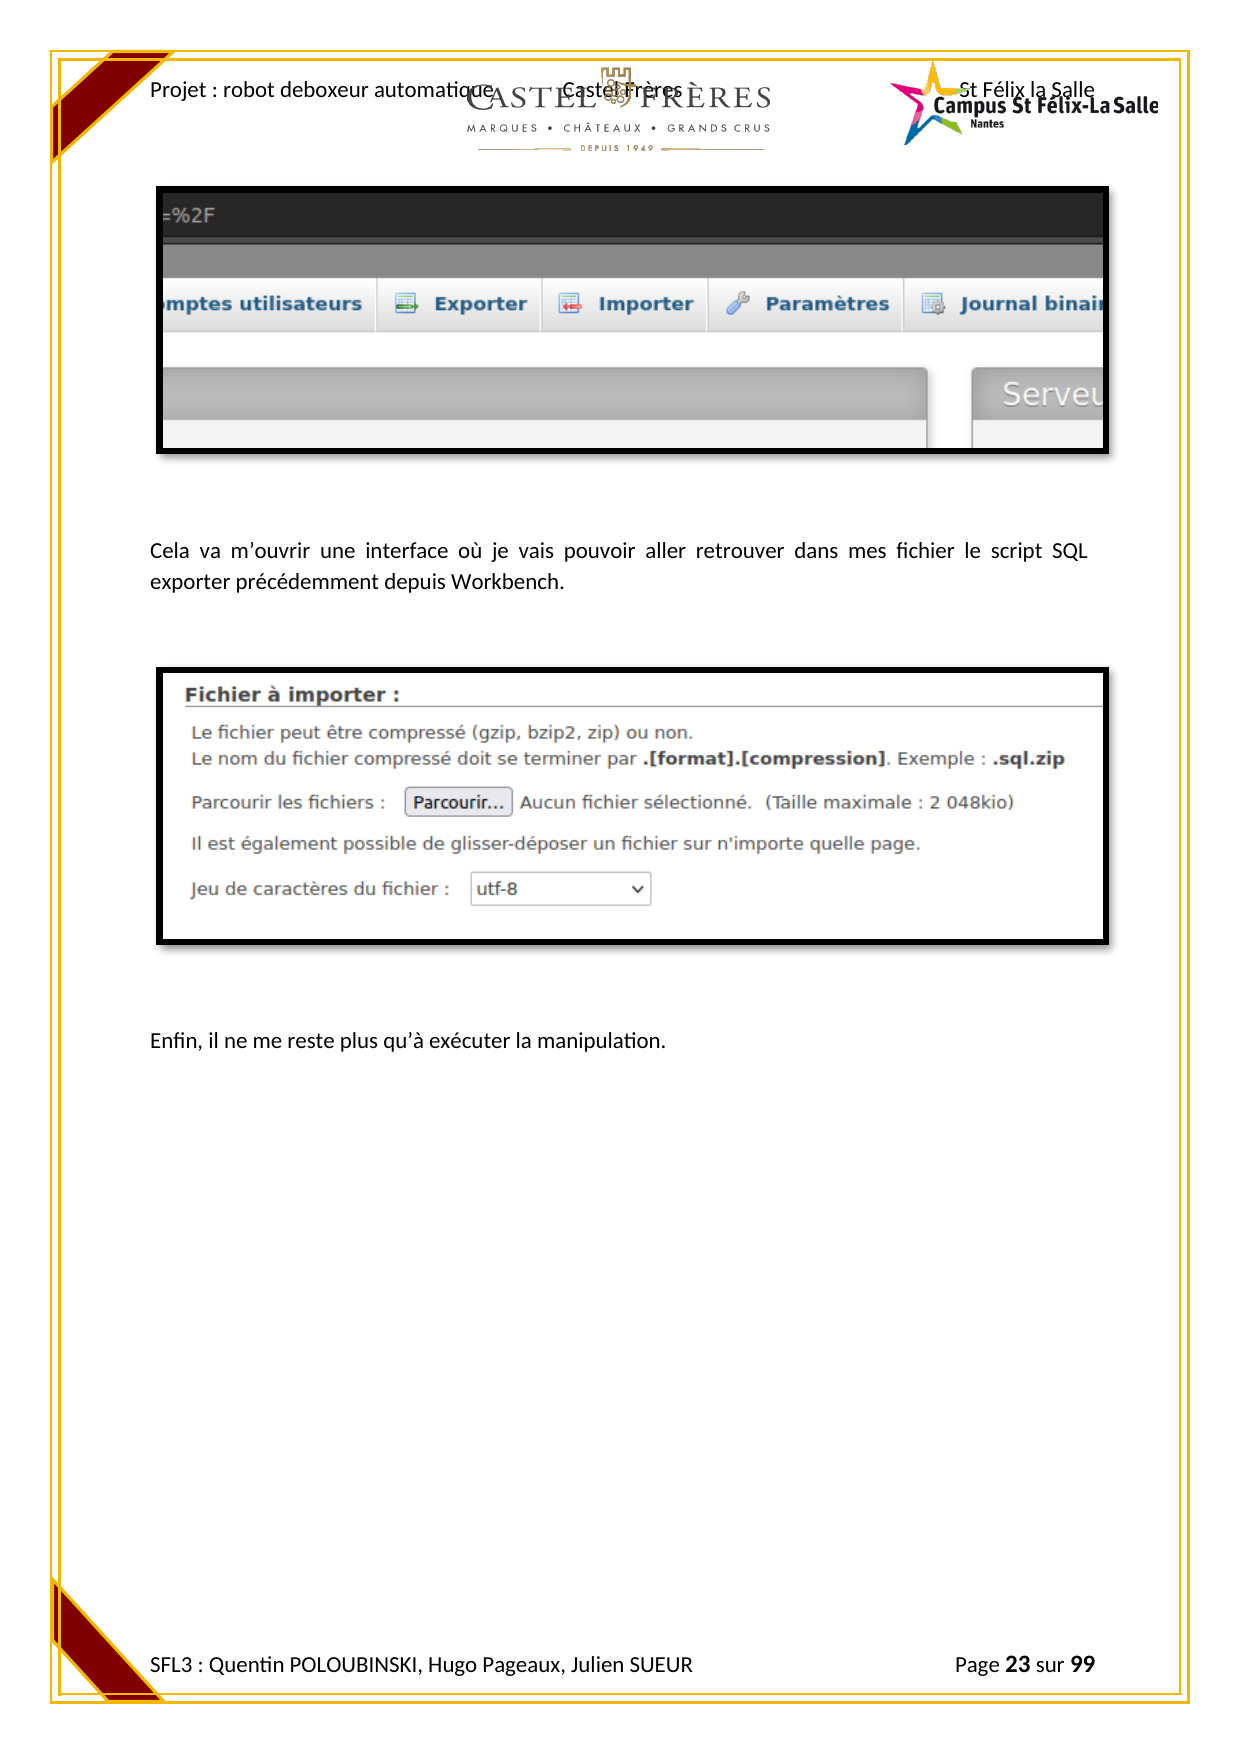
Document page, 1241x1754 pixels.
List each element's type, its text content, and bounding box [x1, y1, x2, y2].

picture [163, 673, 1103, 939]
text Enfin, il ne me reste plus qu’à exécuter la manipulation. [150, 1026, 1090, 1054]
text Cela va m’ouvrir une interface où je vais pouvoir aller retrouver dans mes fichier le script SQL exporter précédemment depuis Workbench. [150, 537, 1090, 595]
picture [889, 60, 1158, 145]
picture [460, 59, 773, 157]
picture [163, 193, 1103, 448]
